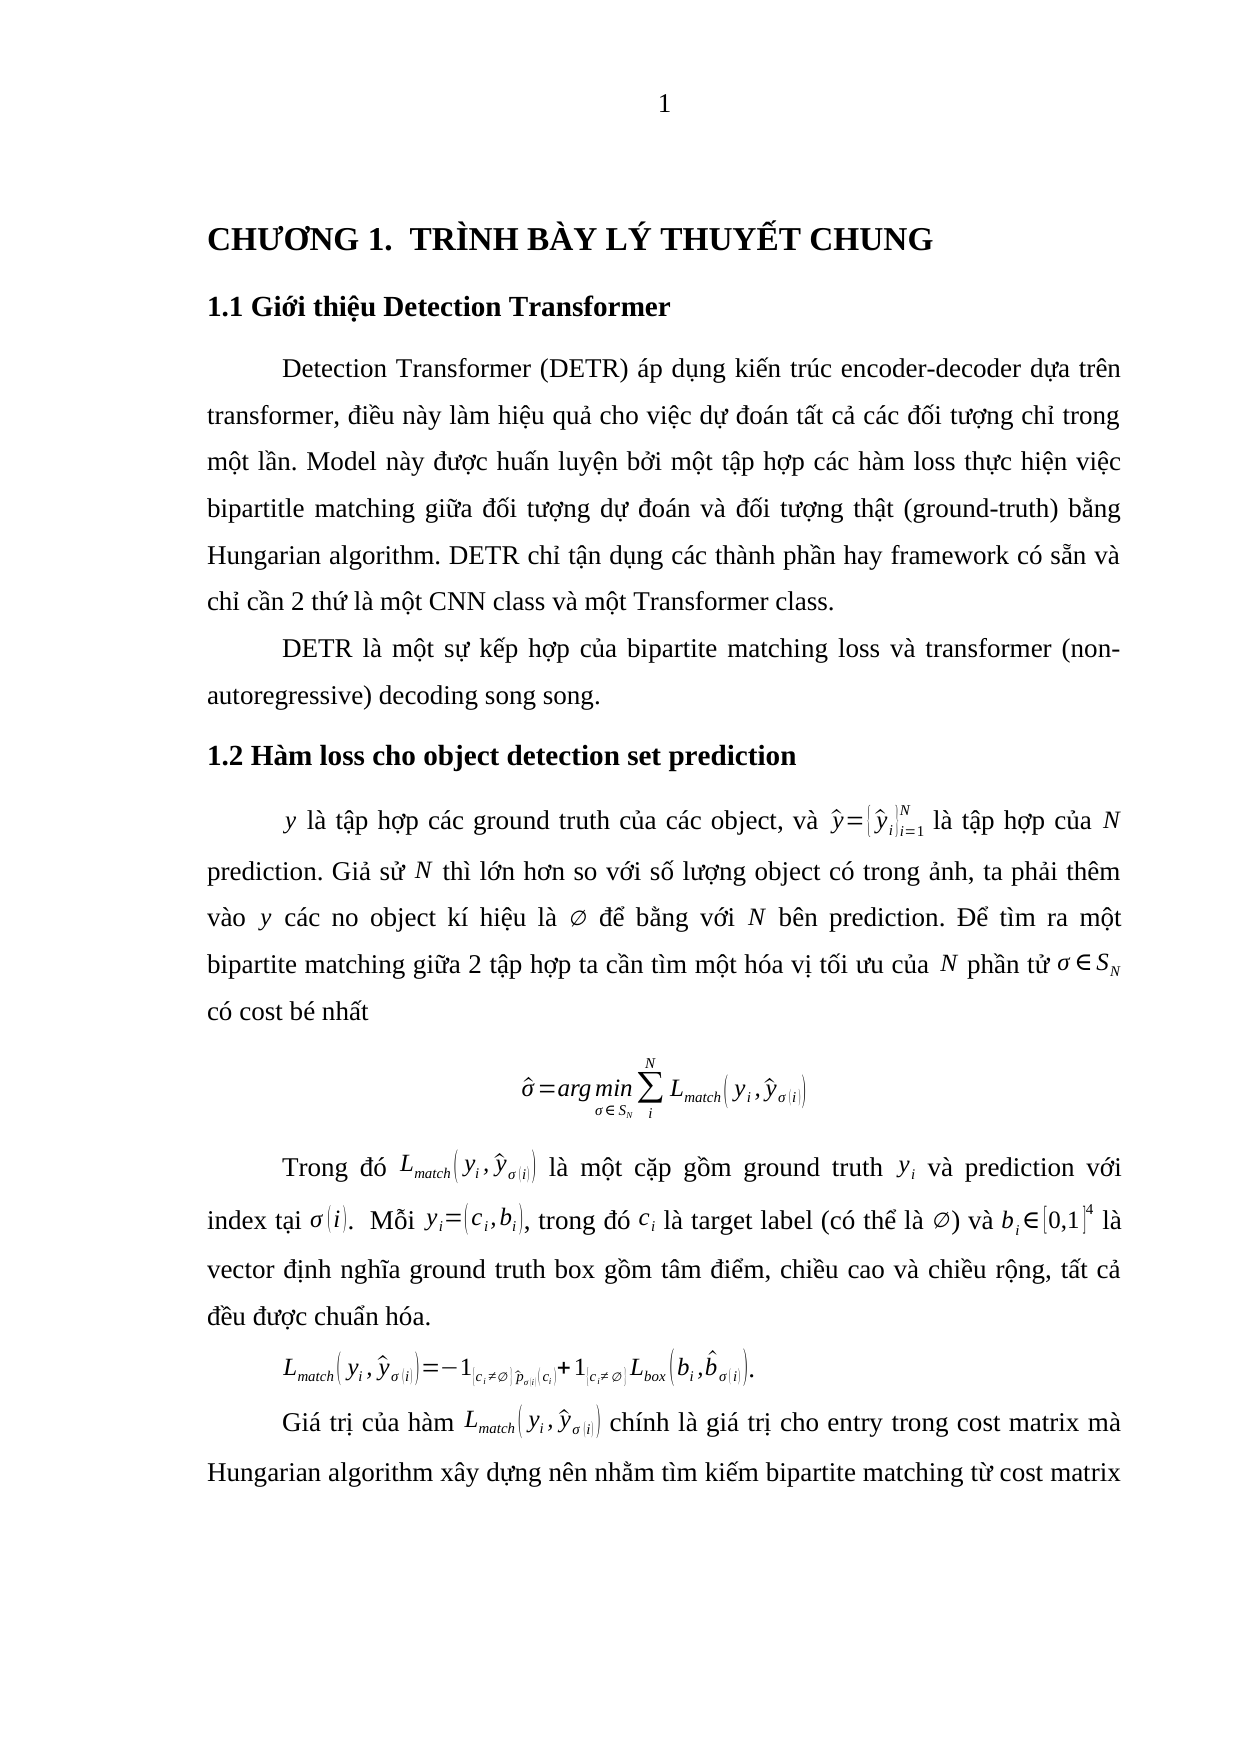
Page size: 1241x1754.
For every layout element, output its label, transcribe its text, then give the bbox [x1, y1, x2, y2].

subtitle Hàm loss cho object detection set prediction [207, 738, 1122, 771]
text Trong đó là một cặp gồm ground truth và prediction với index tại . Mỗi , trong đó là target label (có thể là ) và là vector định nghĩa ground truth box gồm tâm điểm, chiều cao và chiều rộng, tất cả đều được chuẩn hóa. [207, 1148, 1122, 1331]
text DETR là một sự kếp hợp của bipartite matching loss và transformer (non-autoregressive) decoding song song. [207, 632, 1122, 710]
text là tập hợp các ground truth của các object, và là tập hợp của prediction. Giả sử thì lớn hơn so với số lượng object có trong ảnh, ta phải thêm vào các no object kí hiệu là để bằng với bên prediction. Để tìm ra một bipartite matching giữa 2 tập hợp ta cần tìm một hóa vị tối ưu của phần tử có cost bé nhất [207, 801, 1122, 1026]
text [207, 1404, 1122, 1487]
subtitle TRÌNH BÀY LÝ THUYẾT CHUNG [207, 219, 1122, 258]
subtitle Giới thiệu Detection Transformer [207, 289, 1122, 323]
text . [207, 1347, 1122, 1388]
text Detection Transformer (DETR) áp dụng kiến trúc encoder-decoder dựa trên transformer, điều này làm hiệu quả cho việc dự đoán tất cả các đối tượng chỉ trong một lần. Model này được huấn luyện bởi một tập hợp các hàm loss thực hiện việc bipartitle matching giữa đối tượng dự đoán và đối tượng thật (ground-truth) bằng Hungarian algorithm. DETR chỉ tận dụng các thành phần hay framework có sẵn và chỉ cần 2 thứ là một CNN class và một Transformer class. [207, 352, 1122, 617]
